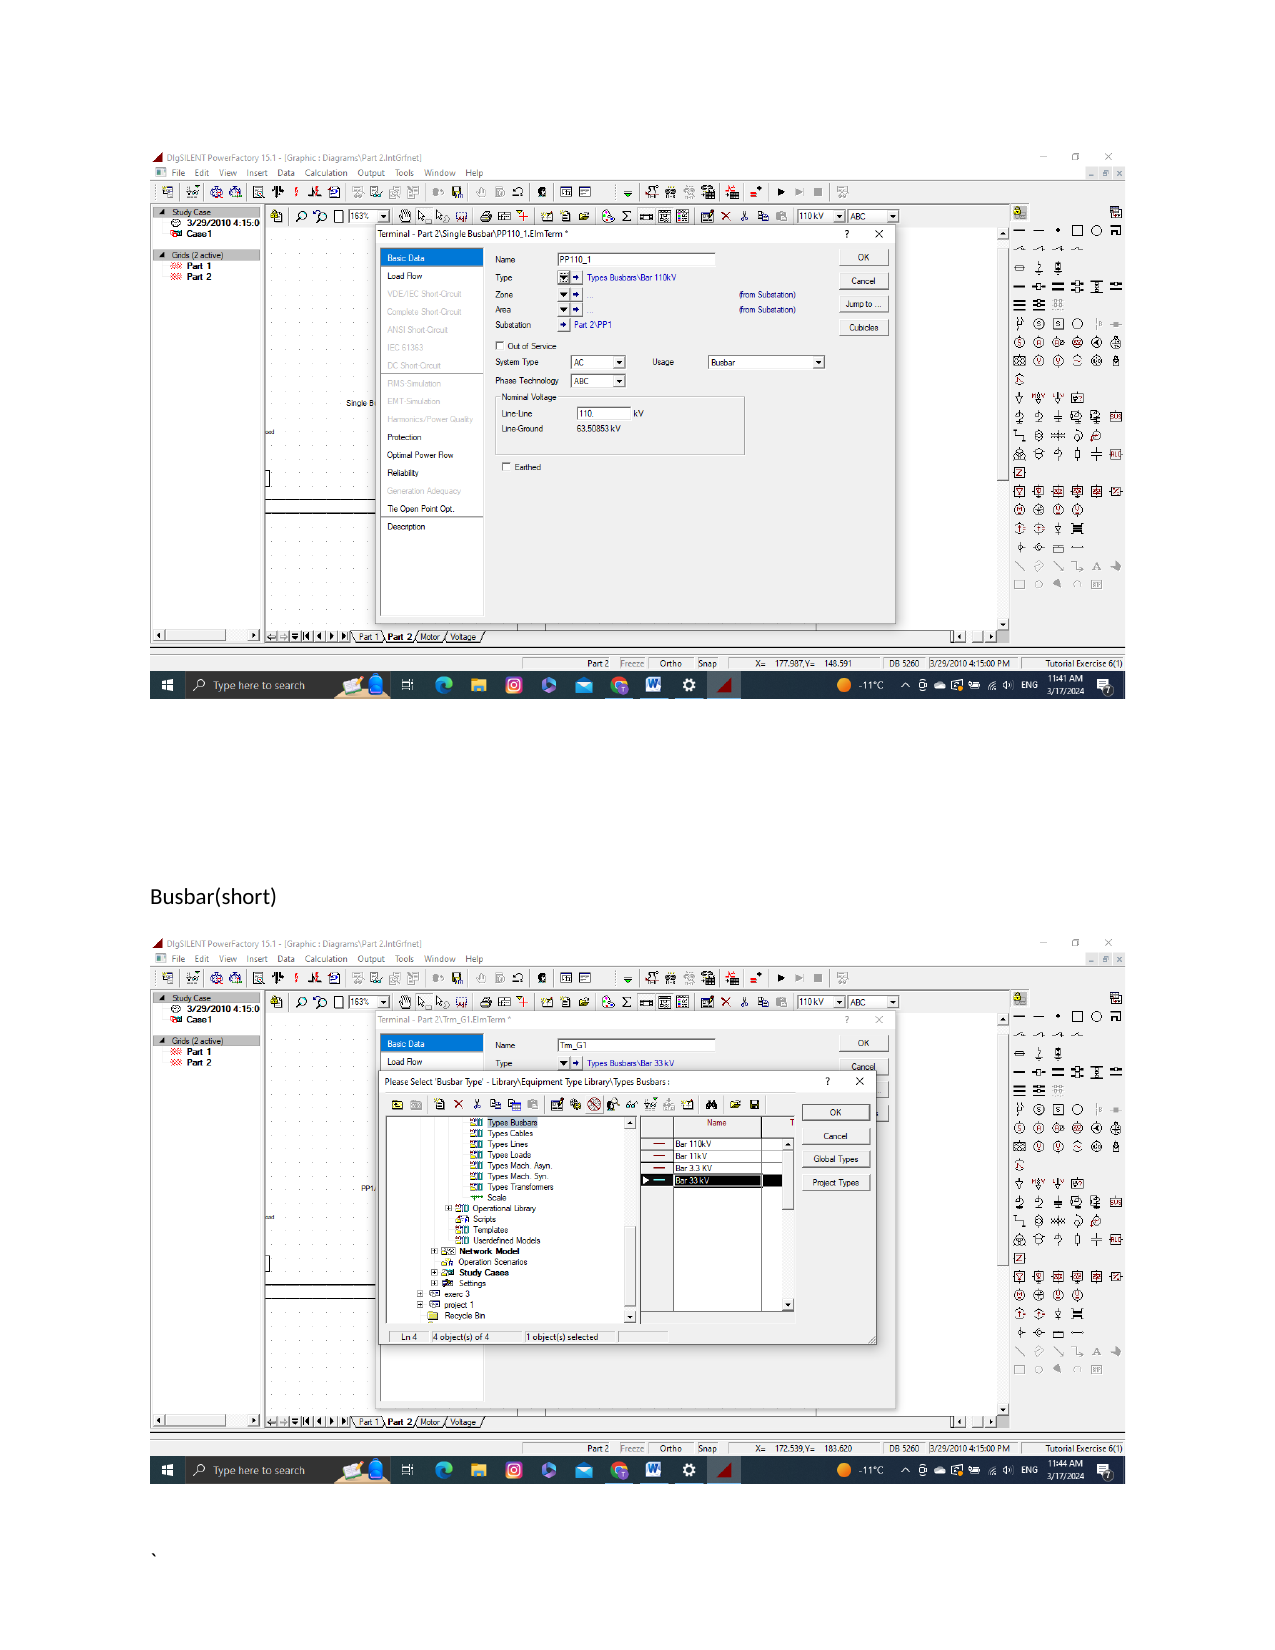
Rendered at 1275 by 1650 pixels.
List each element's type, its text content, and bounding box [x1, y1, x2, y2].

text Busbar(short) [150, 882, 1125, 910]
picture [150, 935, 1125, 1484]
picture [150, 150, 1125, 699]
